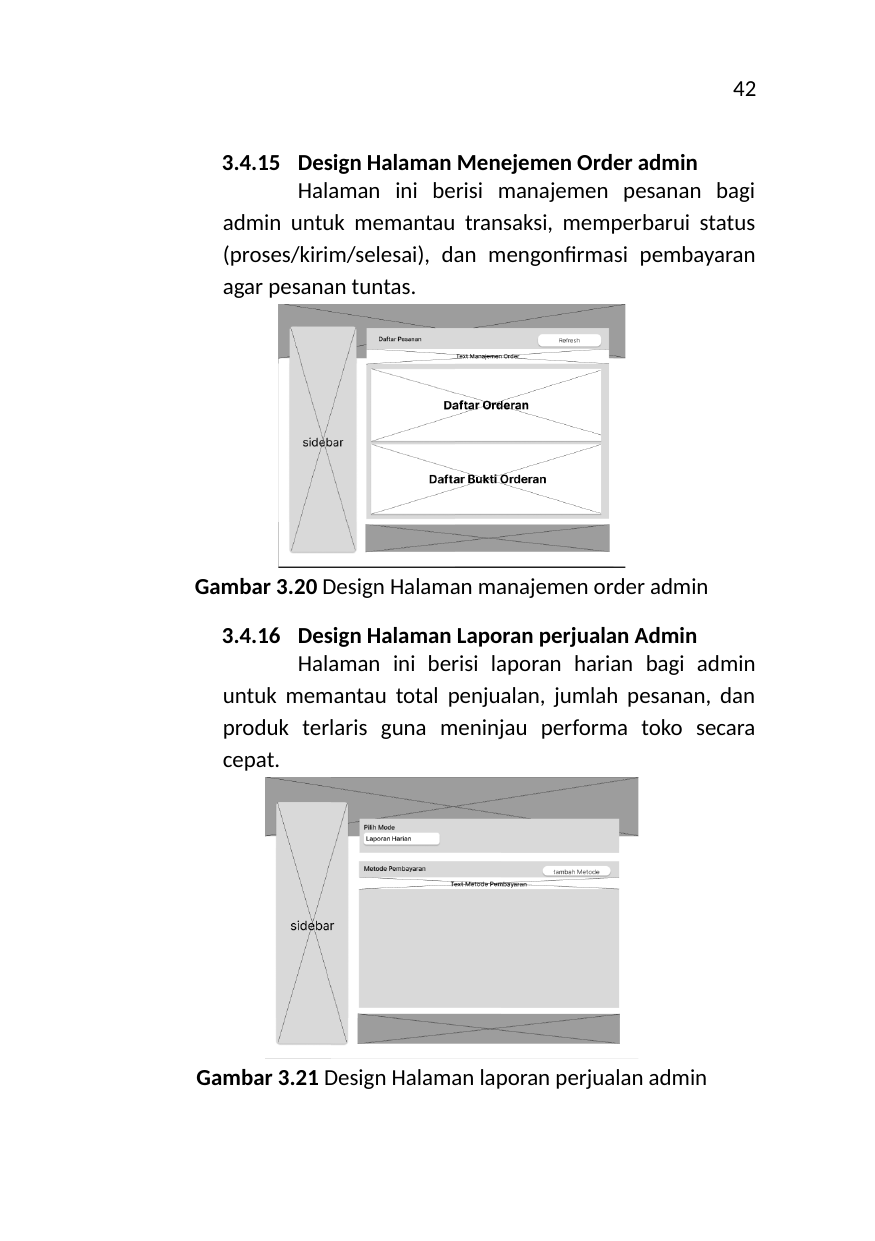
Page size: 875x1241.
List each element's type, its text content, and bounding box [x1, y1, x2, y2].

text Halaman ini berisi manajemen pesanan bagi admin untuk memantau transaksi, memperbarui status (proses/kirim/selesai), dan mengonfirmasi pembayaran agar pesanan tuntas. [223, 176, 756, 300]
subtitle Design Halaman Laporan perjualan Admin [222, 621, 756, 649]
subtitle Design Halaman Menejemen Order admin [222, 148, 756, 176]
text Gambar 3.21 Design Halaman laporan perjualan admin [148, 1063, 756, 1091]
picture [278, 304, 626, 568]
text Gambar 3.20 Design Halaman manajemen order admin [148, 572, 756, 600]
picture [265, 777, 639, 1059]
text Halaman ini berisi laporan harian bagi admin untuk memantau total penjualan, jumlah pesanan, dan produk terlaris guna meninjau performa toko secara cepat. [223, 649, 756, 773]
